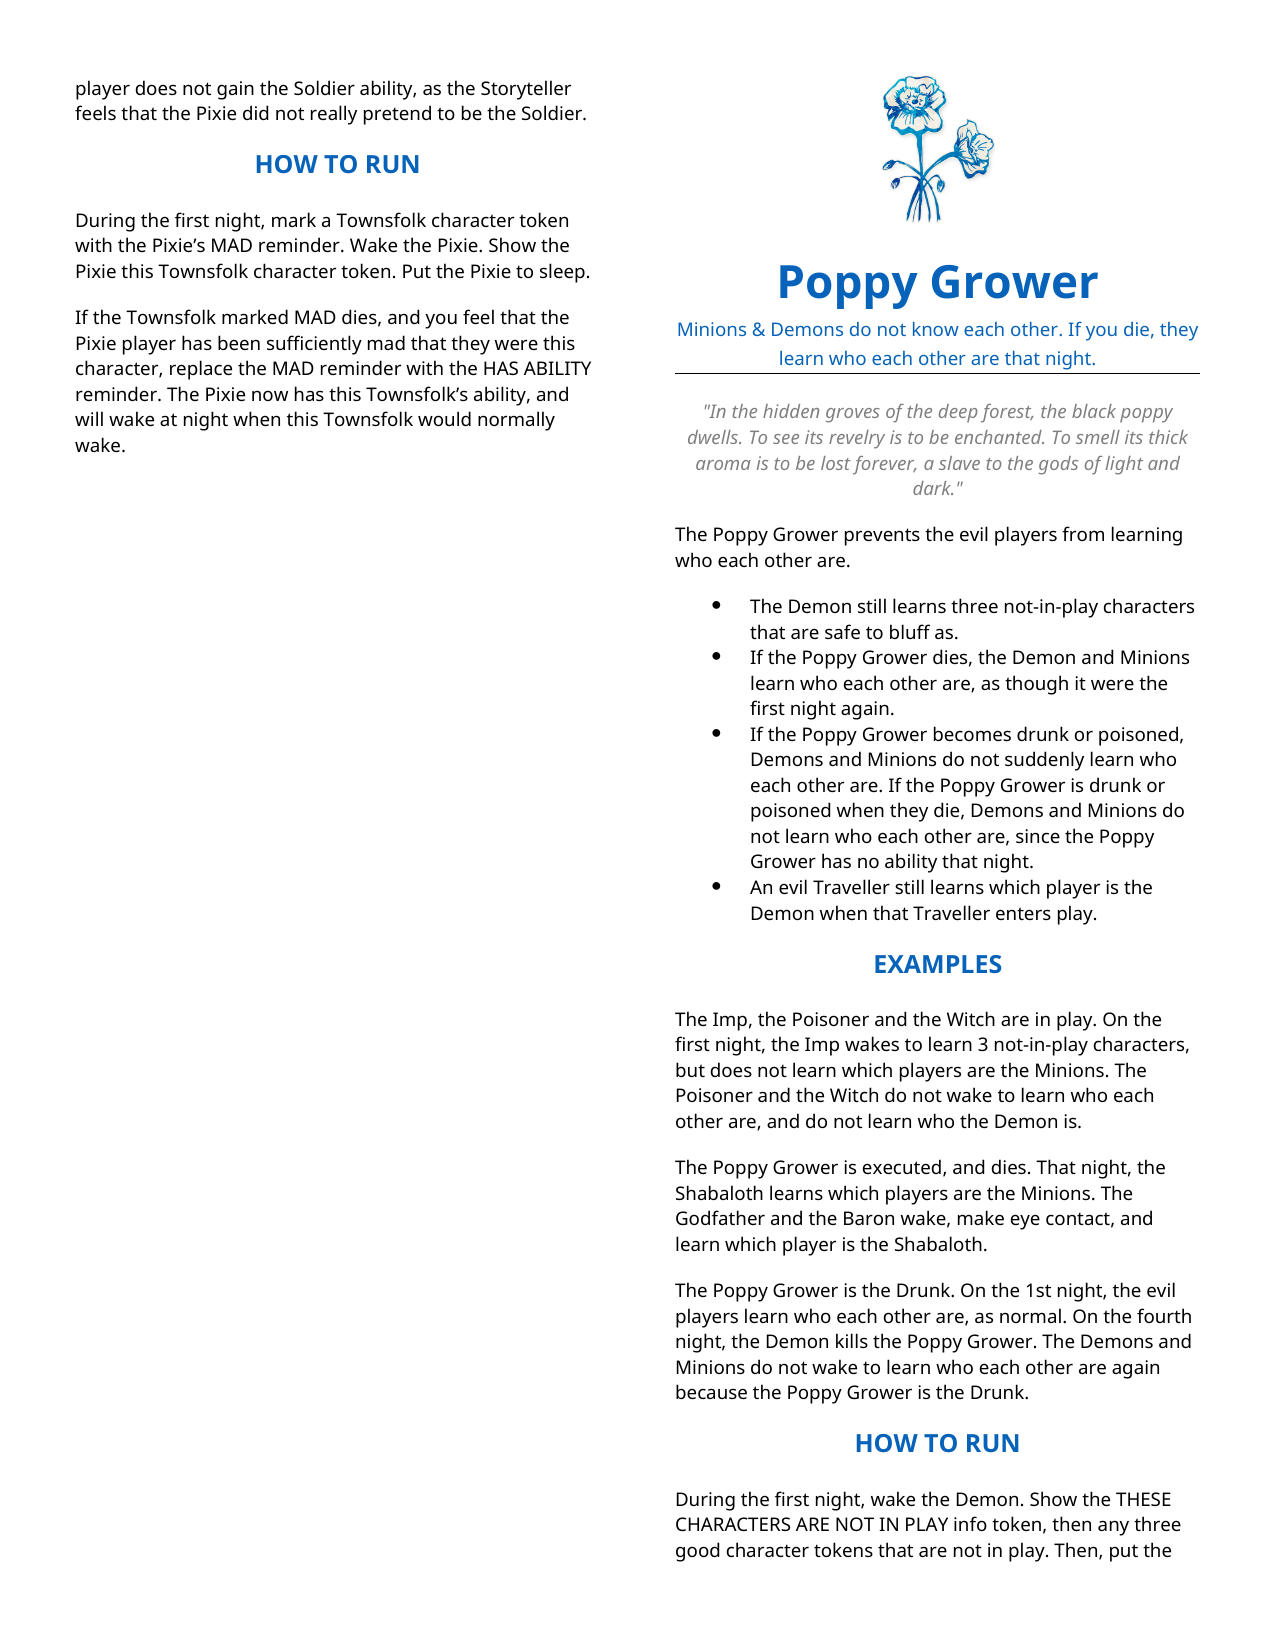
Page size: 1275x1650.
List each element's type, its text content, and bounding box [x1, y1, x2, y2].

list If the Poppy Grower becomes drunk or poisoned, Demons and Minions do not suddenly learn who each other are. If the Poppy Grower is drunk or poisoned when they die, Demons and Minions do not learn who each other are, since the Poppy Grower has no ability that night. [712, 721, 1200, 874]
list An evil Traveller still learns which player is the Demon when that Traveller enters play. [712, 874, 1200, 925]
text HOW TO RUN [675, 1426, 1200, 1460]
list If the Poppy Grower dies, the Demon and Minions learn who each other are, as though it were the first night again. [712, 645, 1200, 721]
text The Poppy Grower is the Drunk. On the 1st night, the evil players learn who each other are, as normal. On the fourth night, the Demon kills the Poppy Grower. The Demons and Minions do not wake to learn who each other are again because the Poppy Grower is the Drunk. [675, 1278, 1200, 1405]
picture [879, 75, 996, 225]
text HOW TO RUN [75, 147, 600, 181]
text The Poppy Grower is executed, and dies. That night, the Shabaloth learns which players are the Minions. The Godfather and the Baron wake, make eye contact, and learn which player is the Shabaloth. [675, 1155, 1200, 1257]
text If the Townsfolk marked MAD dies, and you feel that the Pixie player has been sufficiently mad that they were this character, replace the MAD reminder with the HAS ABILITY reminder. The Pixie now has this Townsfolk’s ability, and will wake at night when this Townsfolk would normally wake. [75, 304, 600, 457]
text "In the hidden groves of the deep forest, the black poppy dwells. To see its revelry is to be enchanted. To smell its thick aroma is to be lost forever, a slave to the gods of light and dark." [675, 399, 1200, 501]
list The Demon still learns three not-in-play characters that are safe to bluff as. [712, 594, 1200, 645]
text The Poppy Grower prevents the evil players from learning who each other are. [675, 522, 1200, 573]
text During the first night, mark a Townsfolk character token with the Pixie’s MAD reminder. Wake the Pixie. Show the Pixie this Townsfolk character token. Put the Pixie to sleep. [75, 207, 600, 283]
text EXAMPLES [675, 946, 1200, 980]
text Poppy Grower Minions & Demons do not know each other. If you die, they learn who each other are that night. [675, 250, 1200, 373]
text The Imp, the Poisoner and the Witch are in play. On the first night, the Imp wakes to learn 3 not-in-play characters, but does not learn which players are the Minions. The Poisoner and the Witch do not wake to learn who each other are, and do not learn who the Demon is. [675, 1006, 1200, 1134]
